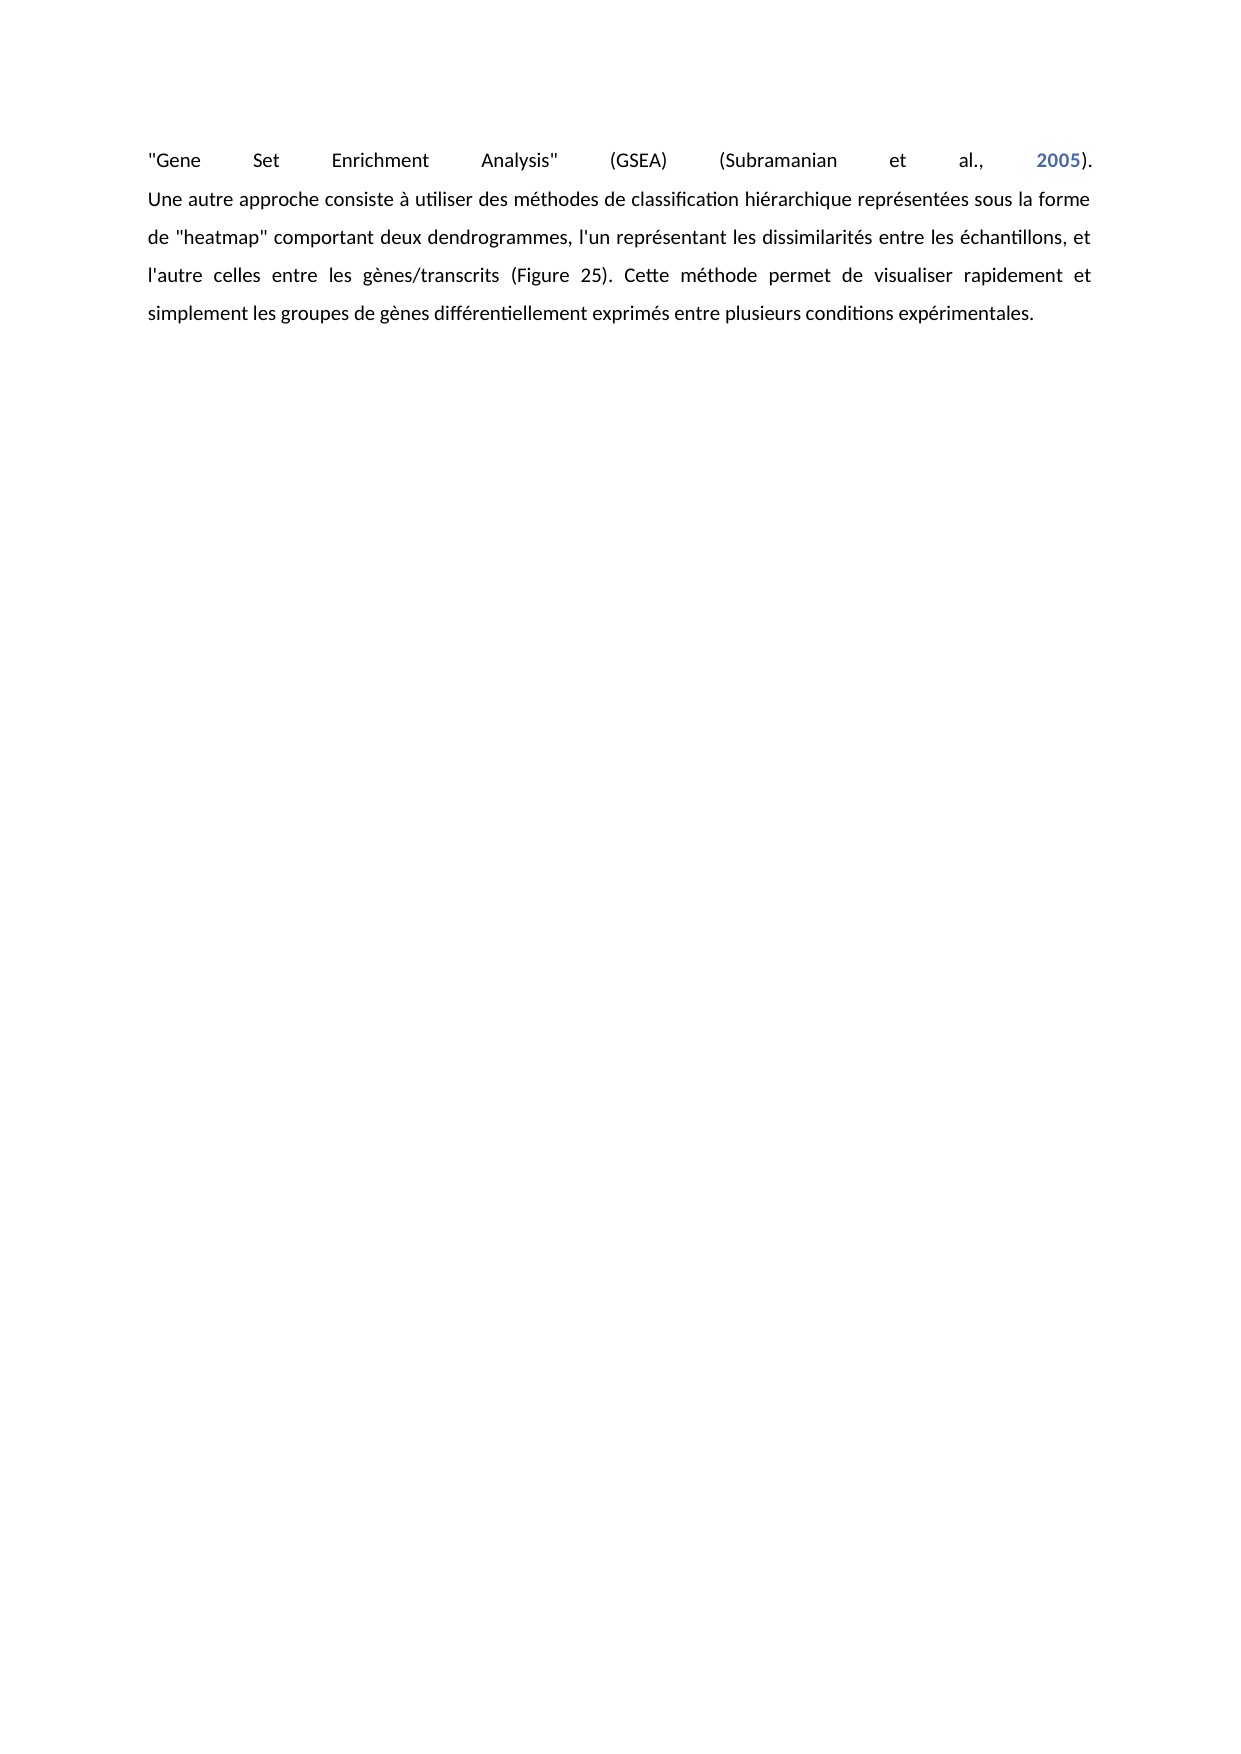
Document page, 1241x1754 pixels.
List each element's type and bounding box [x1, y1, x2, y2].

text [148, 148, 1093, 326]
